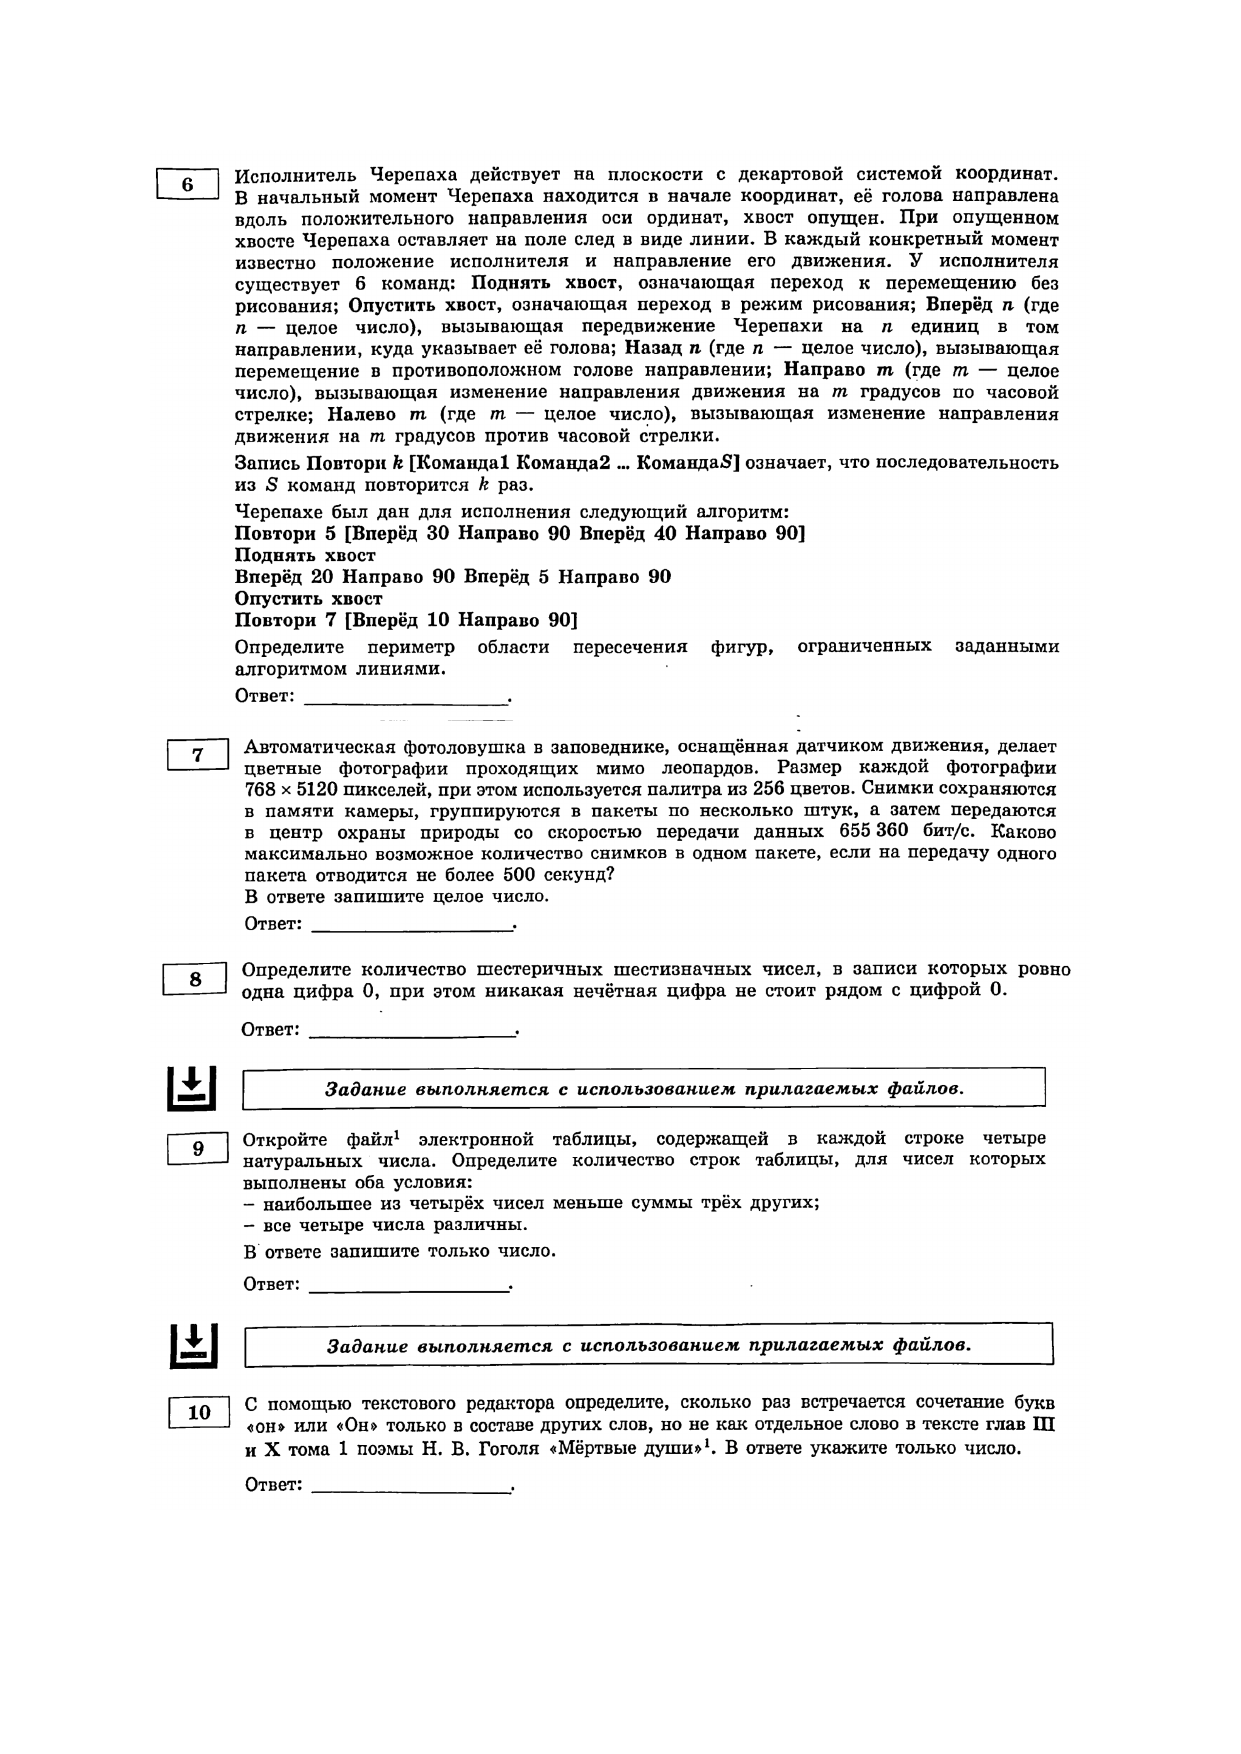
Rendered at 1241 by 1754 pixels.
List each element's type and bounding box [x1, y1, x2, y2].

picture [150, 720, 1091, 942]
picture [150, 1309, 1091, 1510]
picture [150, 150, 1091, 717]
picture [150, 1051, 1091, 1306]
picture [150, 945, 1091, 1048]
